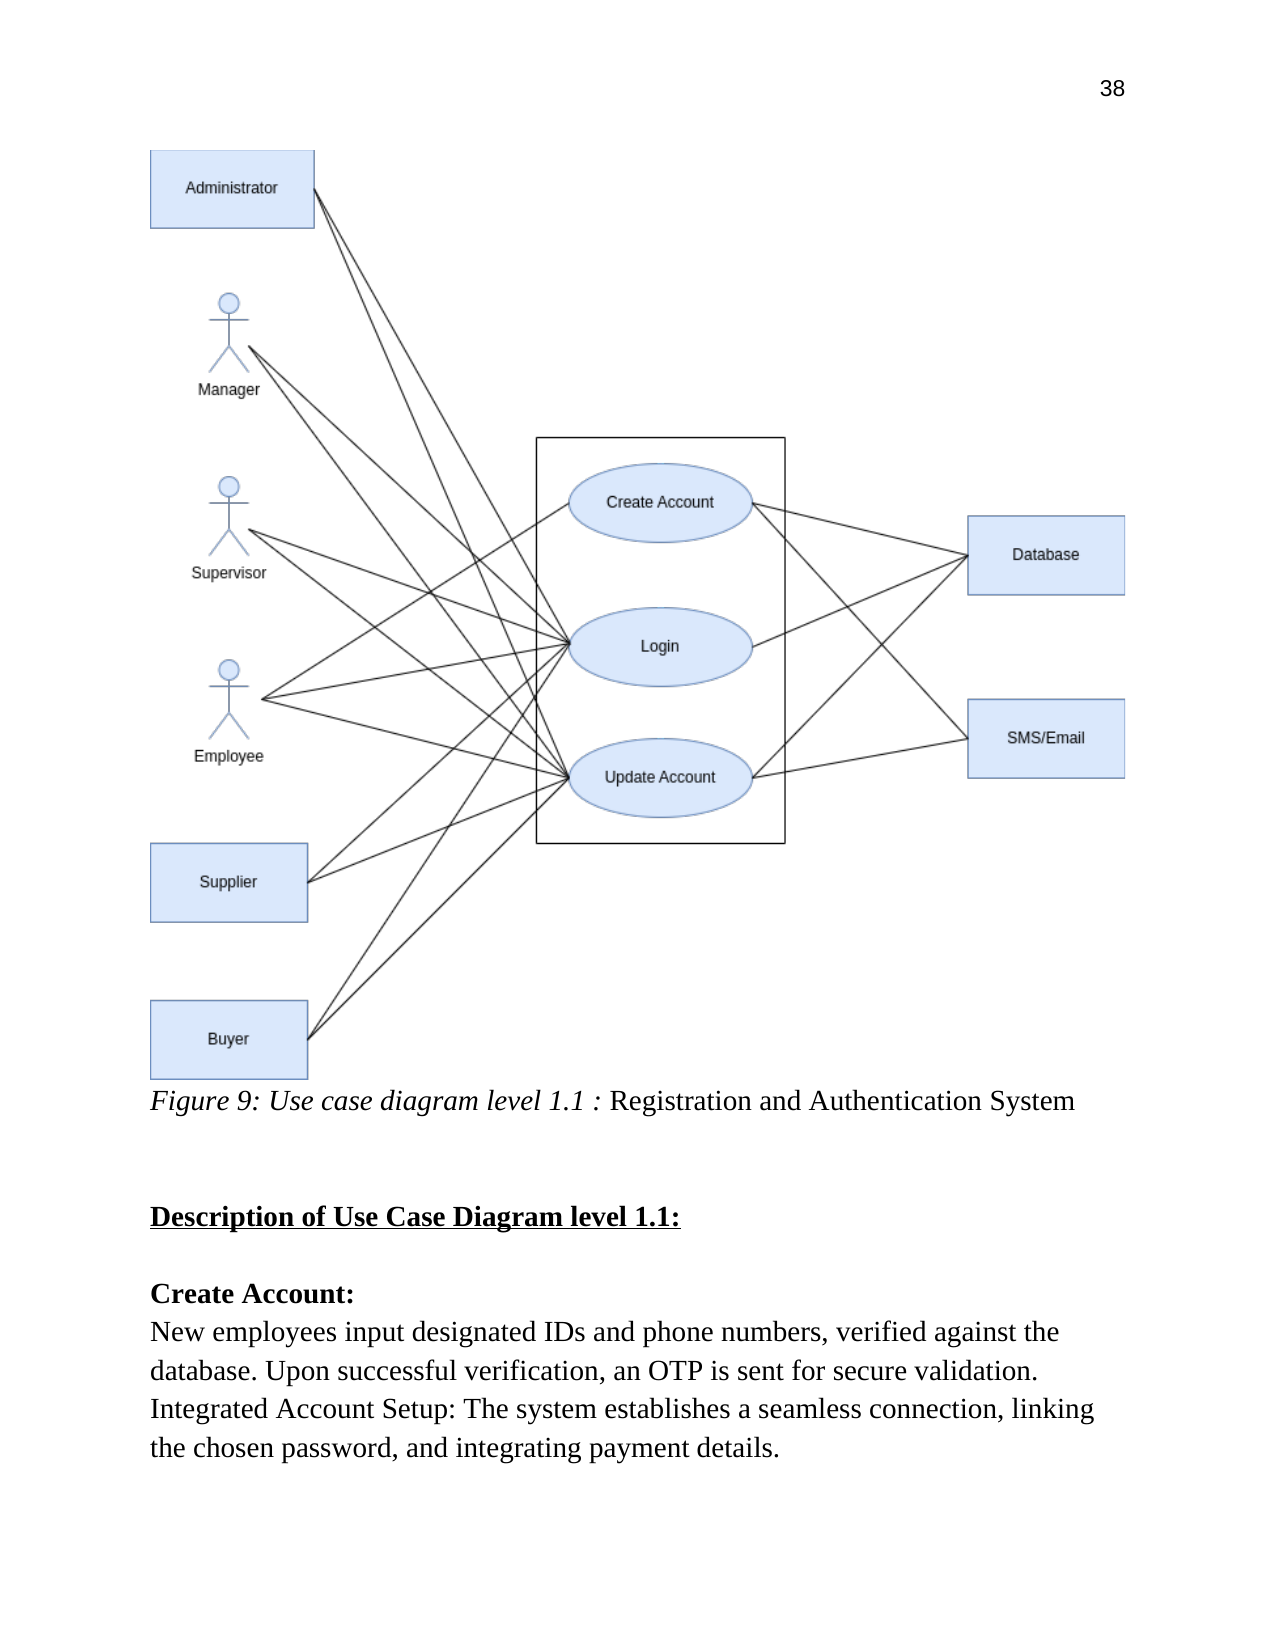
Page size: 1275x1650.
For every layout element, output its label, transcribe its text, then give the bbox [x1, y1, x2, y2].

picture [150, 150, 1125, 1080]
text Integrated Account Setup: The system establishes a seamless connection, linking the chosen password, and integrating payment details. [150, 1391, 1125, 1463]
text New employees input designated IDs and phone numbers, verified against the database. Upon successful verification, an OTP is sent for secure validation. [150, 1314, 1125, 1386]
text Description of Use Case Diagram level 1.1: [150, 1199, 1125, 1232]
text Create Account: [150, 1276, 1125, 1309]
text Figure 9: Use case diagram level 1.1 : Registration and Authentication System [150, 1083, 1125, 1117]
